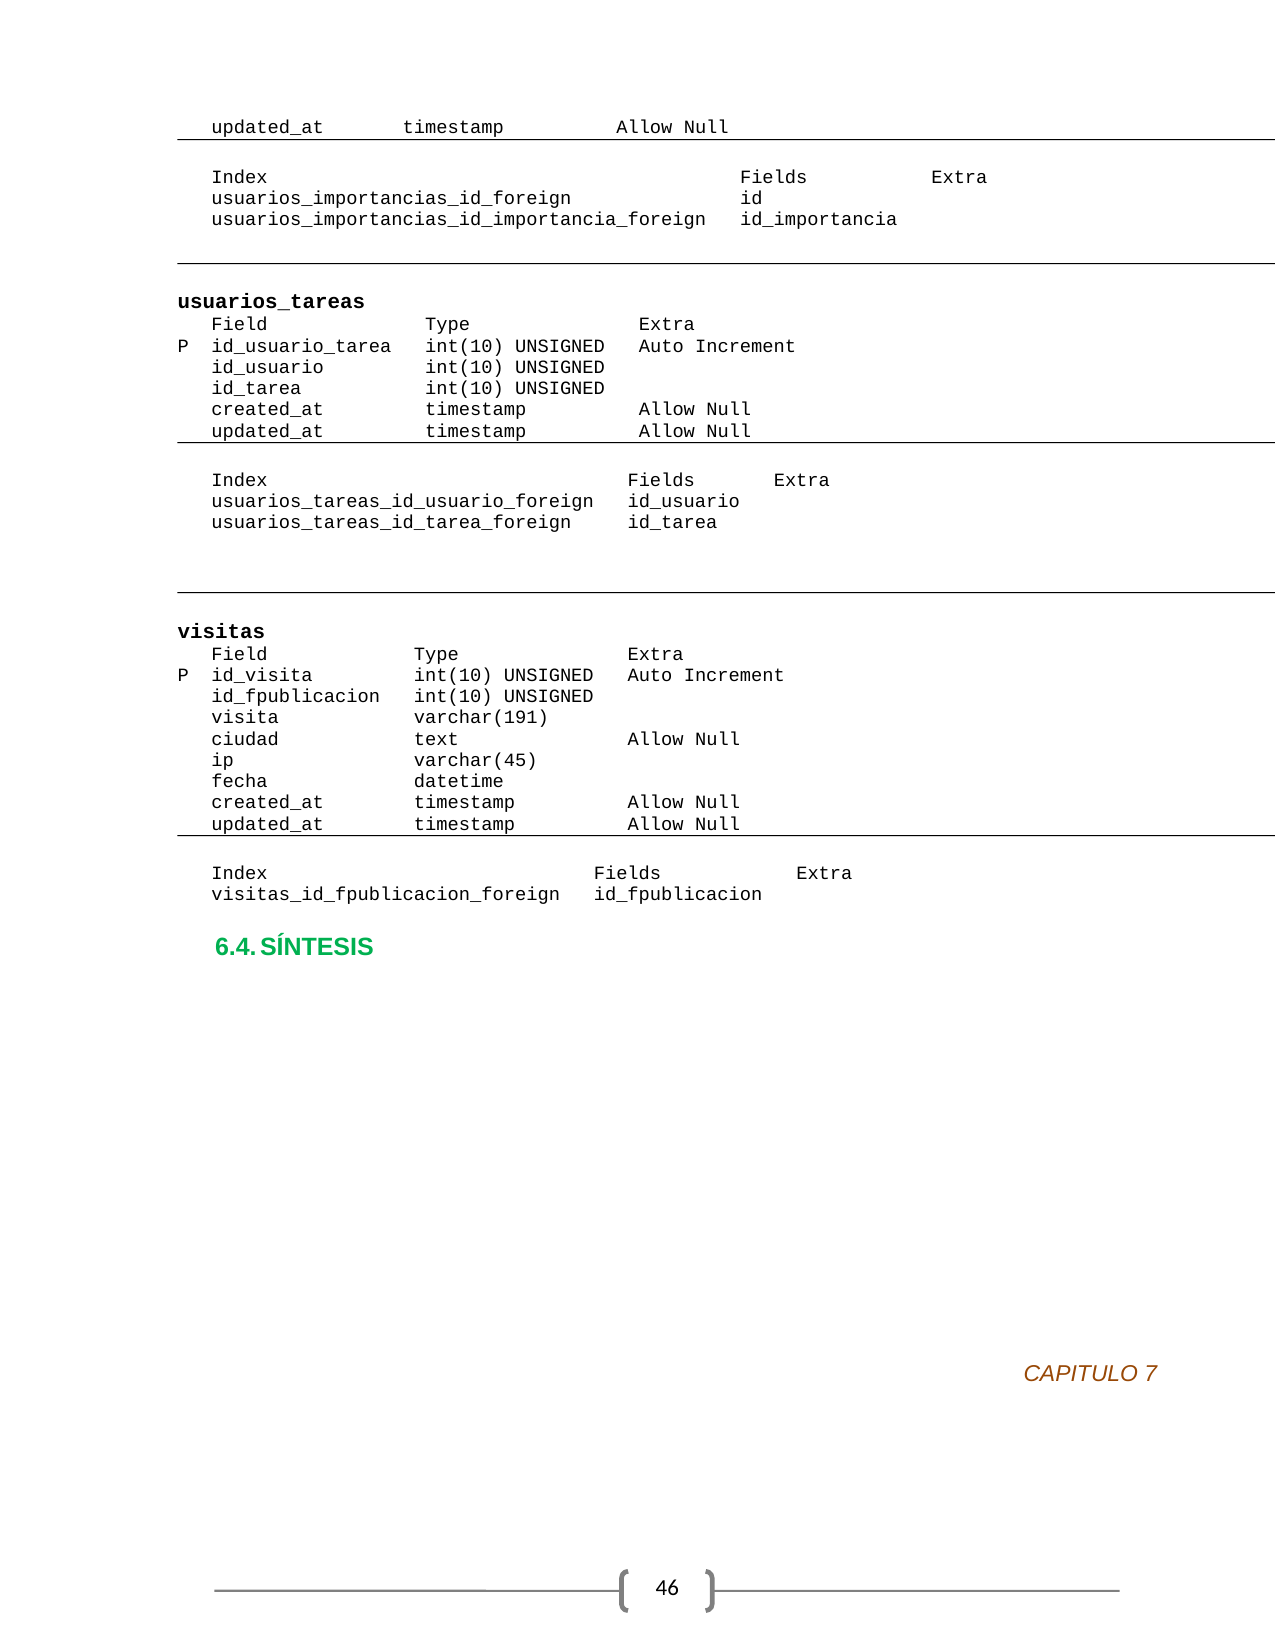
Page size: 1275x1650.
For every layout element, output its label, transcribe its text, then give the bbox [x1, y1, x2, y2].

text Field Type Extra [177, 644, 1157, 666]
text CAPITULO 7 [177, 1360, 1157, 1387]
list SÍNTESIS [215, 932, 1157, 961]
picture [177, 139, 1275, 163]
text visitas_id_fpublicacion_foreign id_fpublicacion [177, 885, 1157, 906]
text id_fpublicacion int(10) UNSIGNED [177, 687, 1157, 708]
text fecha datetime [177, 772, 1157, 793]
text usuarios_tareas_id_tarea_foreign id_tarea [177, 513, 1157, 534]
text updated_at timestamp Allow Null [177, 118, 1157, 139]
text P id_visita int(10) UNSIGNED Auto Increment [177, 666, 1157, 687]
picture [177, 263, 1275, 287]
text id_usuario int(10) UNSIGNED [177, 358, 1157, 379]
text created_at timestamp Allow Null [177, 793, 1157, 814]
text updated_at timestamp Allow Null [177, 814, 1157, 835]
text updated_at timestamp Allow Null [177, 421, 1157, 442]
text usuarios_tareas_id_usuario_foreign id_usuario [177, 492, 1157, 513]
text ip varchar(45) [177, 751, 1157, 772]
text created_at timestamp Allow Null [177, 400, 1157, 421]
picture [177, 442, 1275, 467]
text Index Fields Extra [177, 864, 1157, 885]
text visitas [177, 621, 1157, 644]
text id_tarea int(10) UNSIGNED [177, 379, 1157, 400]
text Index Fields Extra [177, 167, 1157, 189]
picture [177, 592, 1275, 617]
text Field Type Extra [177, 315, 1157, 336]
text visita varchar(191) [177, 708, 1157, 729]
picture [177, 835, 1275, 860]
text usuarios_tareas [177, 292, 1157, 315]
text Index Fields Extra [177, 471, 1157, 492]
text ciudad text Allow Null [177, 729, 1157, 751]
text usuarios_importancias_id_foreign id [177, 189, 1157, 210]
text P id_usuario_tarea int(10) UNSIGNED Auto Increment [177, 336, 1157, 358]
text usuarios_importancias_id_importancia_foreign id_importancia [177, 210, 1157, 231]
